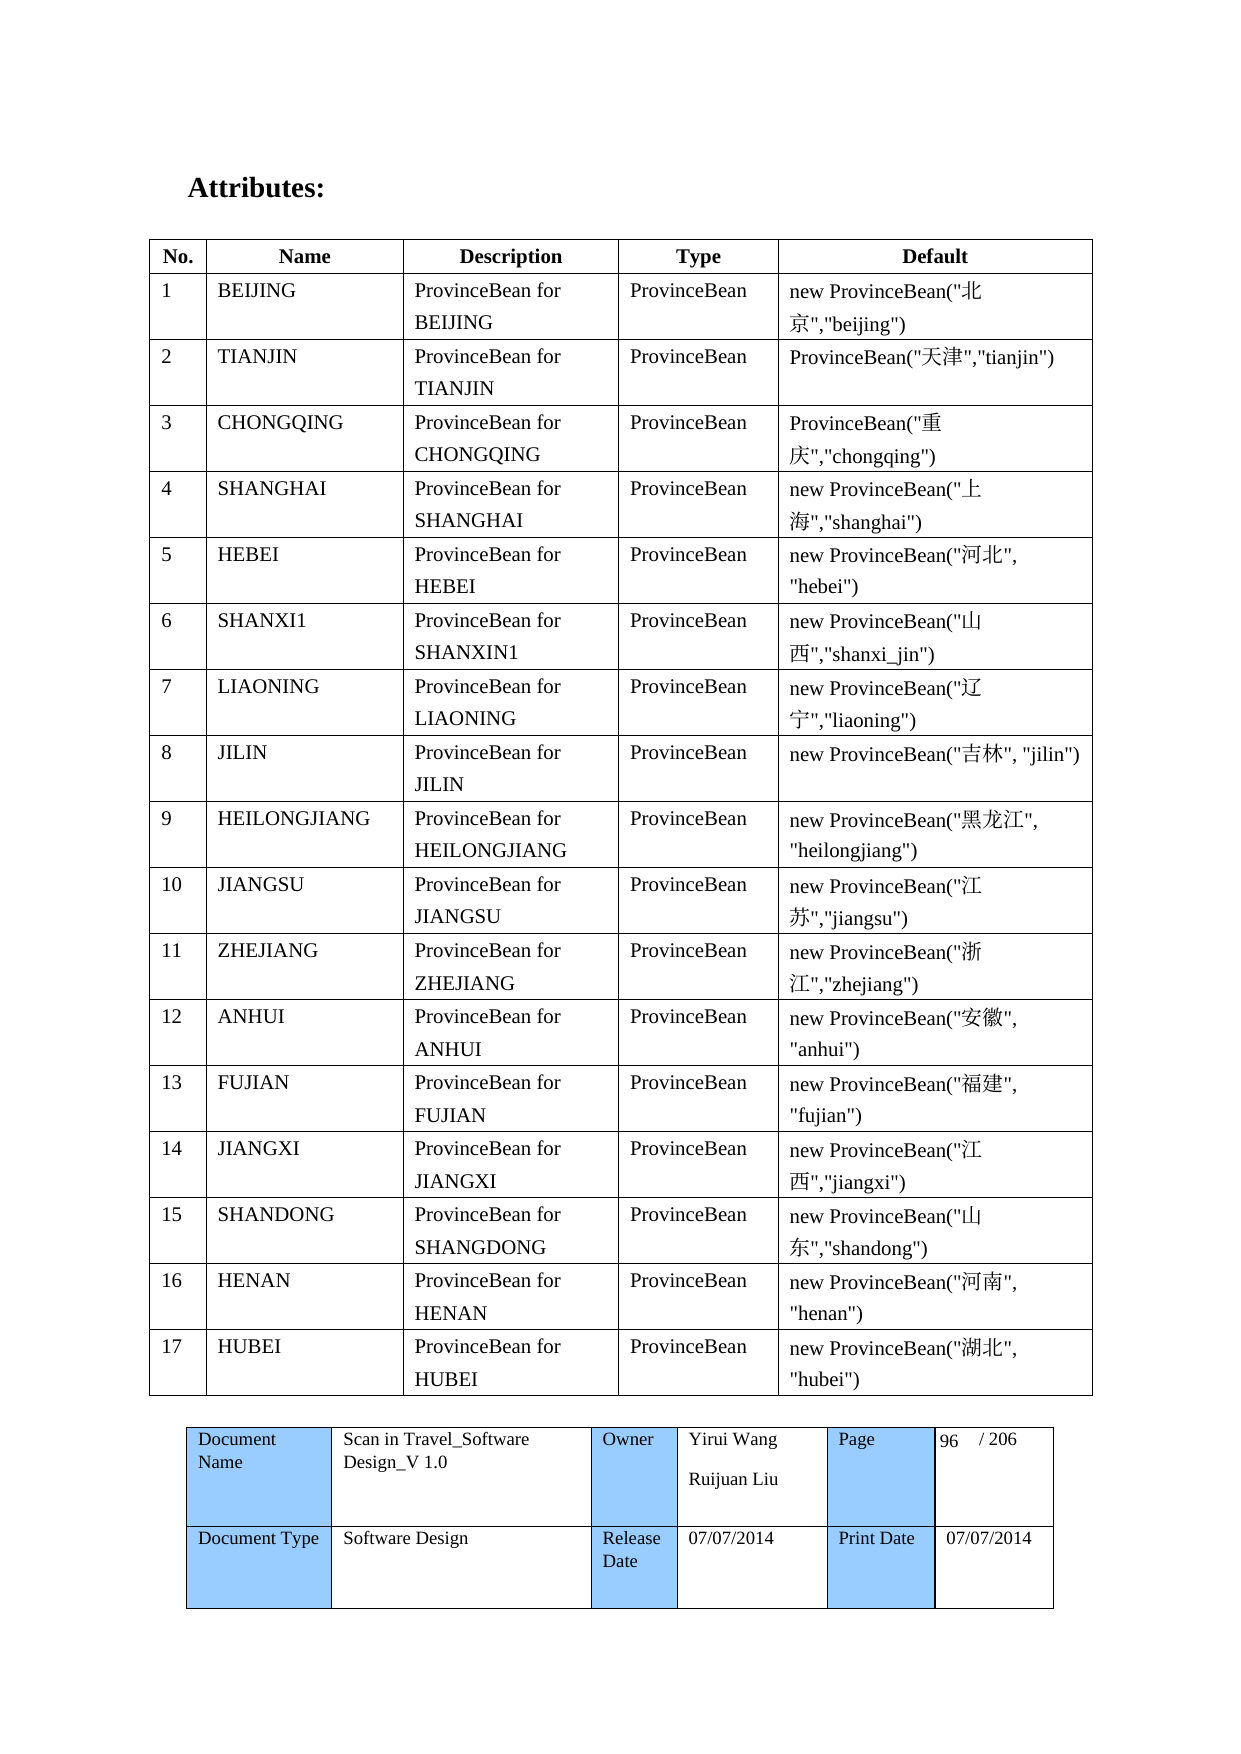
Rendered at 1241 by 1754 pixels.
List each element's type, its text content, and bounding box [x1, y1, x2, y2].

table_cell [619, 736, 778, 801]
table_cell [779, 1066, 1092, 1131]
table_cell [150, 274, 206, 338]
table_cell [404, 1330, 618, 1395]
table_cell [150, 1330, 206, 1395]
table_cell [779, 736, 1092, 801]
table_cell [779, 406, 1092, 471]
text Attributes: [187, 154, 1053, 219]
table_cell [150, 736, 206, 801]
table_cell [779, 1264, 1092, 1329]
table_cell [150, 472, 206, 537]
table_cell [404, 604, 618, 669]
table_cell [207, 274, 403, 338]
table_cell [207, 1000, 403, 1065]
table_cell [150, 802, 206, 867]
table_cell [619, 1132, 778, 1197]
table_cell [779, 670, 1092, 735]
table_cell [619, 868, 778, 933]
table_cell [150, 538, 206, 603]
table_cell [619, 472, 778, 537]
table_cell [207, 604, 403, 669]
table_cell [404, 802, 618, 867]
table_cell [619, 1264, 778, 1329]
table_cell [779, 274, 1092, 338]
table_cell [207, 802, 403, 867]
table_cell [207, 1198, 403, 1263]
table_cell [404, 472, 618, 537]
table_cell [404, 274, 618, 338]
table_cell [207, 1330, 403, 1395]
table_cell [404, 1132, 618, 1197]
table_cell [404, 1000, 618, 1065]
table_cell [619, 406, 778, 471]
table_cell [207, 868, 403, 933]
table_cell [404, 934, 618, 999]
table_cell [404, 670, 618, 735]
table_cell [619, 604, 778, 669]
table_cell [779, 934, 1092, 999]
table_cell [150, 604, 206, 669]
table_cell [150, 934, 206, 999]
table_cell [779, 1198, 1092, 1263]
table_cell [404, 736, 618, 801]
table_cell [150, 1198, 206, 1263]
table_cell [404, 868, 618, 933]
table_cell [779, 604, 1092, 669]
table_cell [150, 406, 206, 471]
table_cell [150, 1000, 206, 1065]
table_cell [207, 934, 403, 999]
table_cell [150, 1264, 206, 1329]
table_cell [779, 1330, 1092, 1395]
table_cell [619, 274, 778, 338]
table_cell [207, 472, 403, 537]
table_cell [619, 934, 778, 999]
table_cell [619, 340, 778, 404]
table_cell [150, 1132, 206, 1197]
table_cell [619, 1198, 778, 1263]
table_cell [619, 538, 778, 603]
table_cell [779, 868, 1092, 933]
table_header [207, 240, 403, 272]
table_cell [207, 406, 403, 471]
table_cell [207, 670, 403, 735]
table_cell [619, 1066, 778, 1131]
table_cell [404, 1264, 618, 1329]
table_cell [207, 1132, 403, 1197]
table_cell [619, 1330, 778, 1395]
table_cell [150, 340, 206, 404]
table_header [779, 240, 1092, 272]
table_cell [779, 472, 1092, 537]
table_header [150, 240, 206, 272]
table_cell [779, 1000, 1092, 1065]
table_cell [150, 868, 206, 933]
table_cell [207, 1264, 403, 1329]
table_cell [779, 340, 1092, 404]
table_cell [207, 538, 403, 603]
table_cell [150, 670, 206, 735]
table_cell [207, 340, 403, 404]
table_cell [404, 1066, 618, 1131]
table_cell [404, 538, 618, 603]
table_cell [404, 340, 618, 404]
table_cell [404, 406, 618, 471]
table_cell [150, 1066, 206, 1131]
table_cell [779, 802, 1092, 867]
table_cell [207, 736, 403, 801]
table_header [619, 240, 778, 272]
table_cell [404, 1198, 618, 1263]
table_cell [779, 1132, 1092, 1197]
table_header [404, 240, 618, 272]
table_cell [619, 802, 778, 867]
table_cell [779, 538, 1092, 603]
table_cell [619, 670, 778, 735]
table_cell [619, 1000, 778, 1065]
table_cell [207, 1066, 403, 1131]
